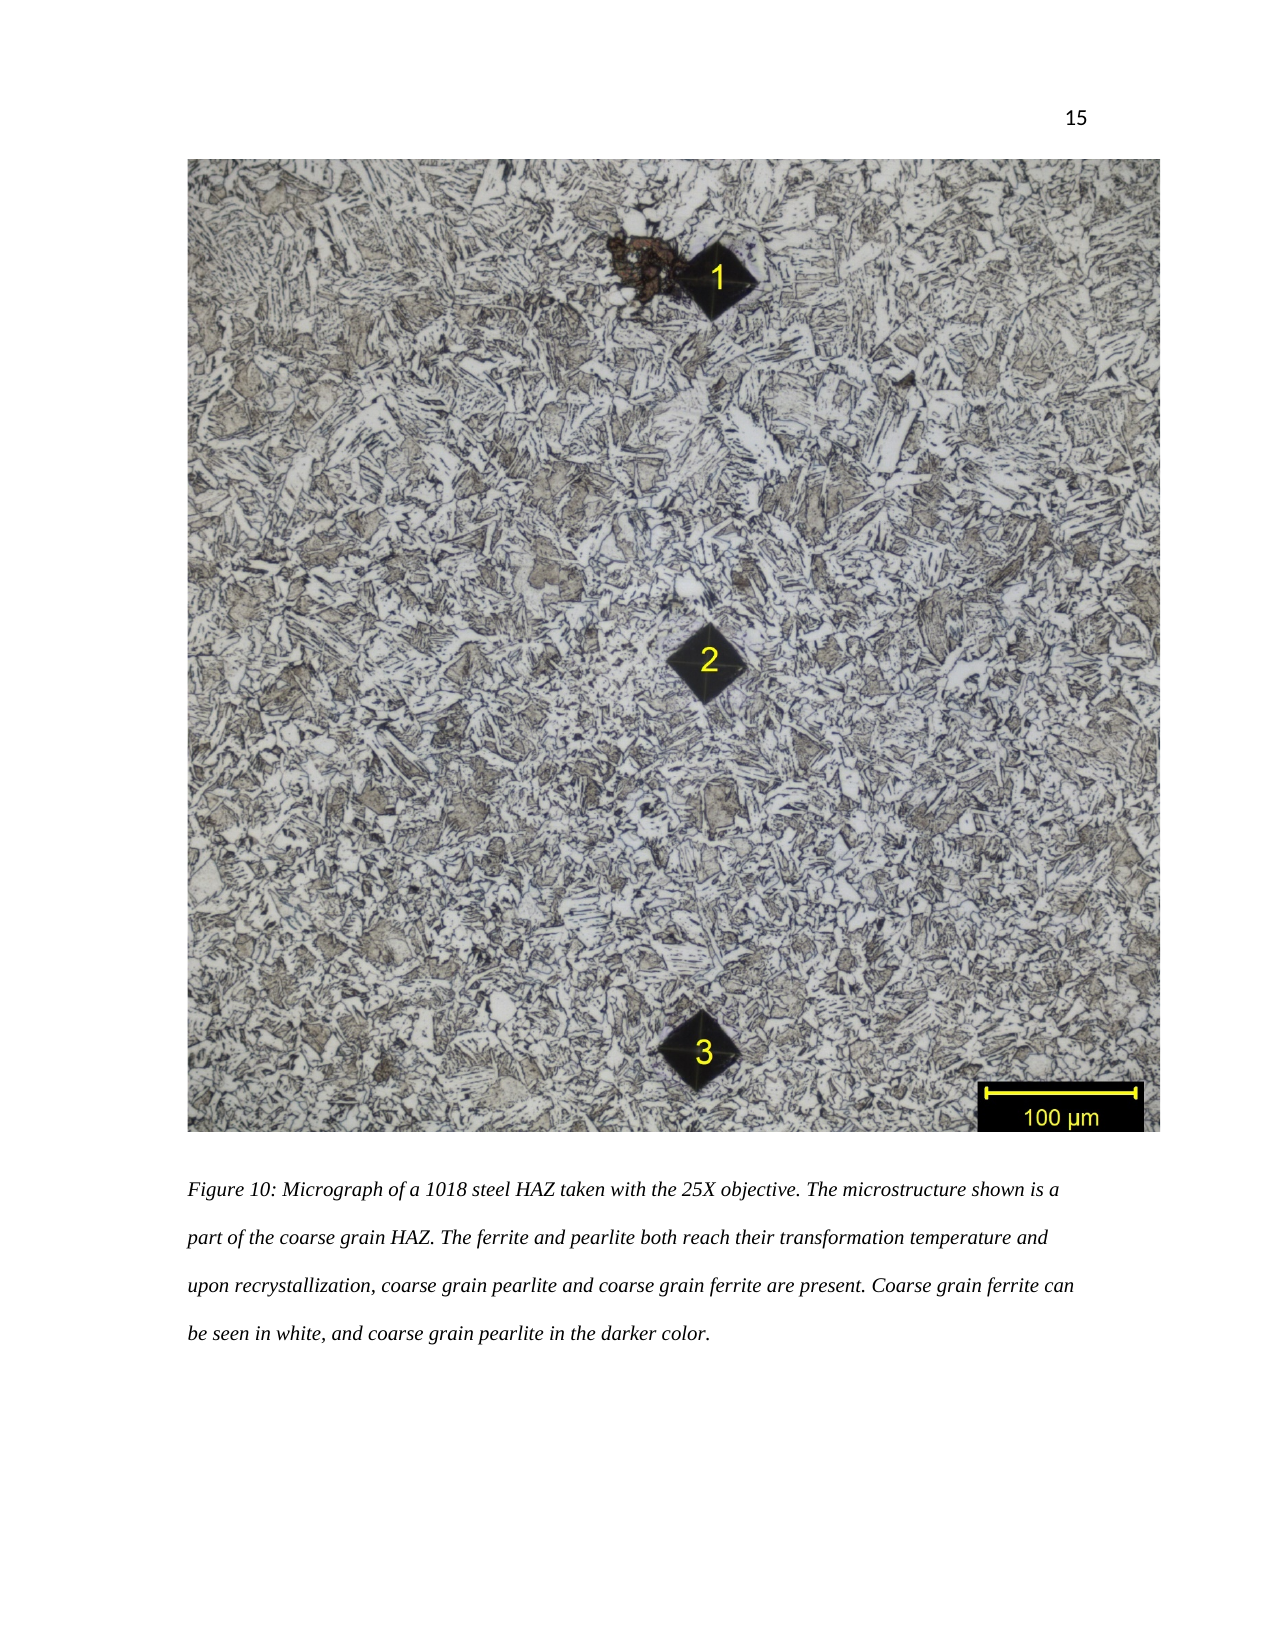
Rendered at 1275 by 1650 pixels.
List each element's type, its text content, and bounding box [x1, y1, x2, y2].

text Figure 10: Micrograph of a 1018 steel HAZ taken with the 25X objective. The microstructure shown is a part of the coarse grain HAZ. The ferrite and pearlite both reach their transformation temperature and upon recrystallization, coarse grain pearlite and coarse grain ferrite are present. Coarse grain ferrite can be seen in white, and coarse grain pearlite in the darker color. [187, 1177, 1087, 1345]
picture [187, 159, 1161, 1132]
